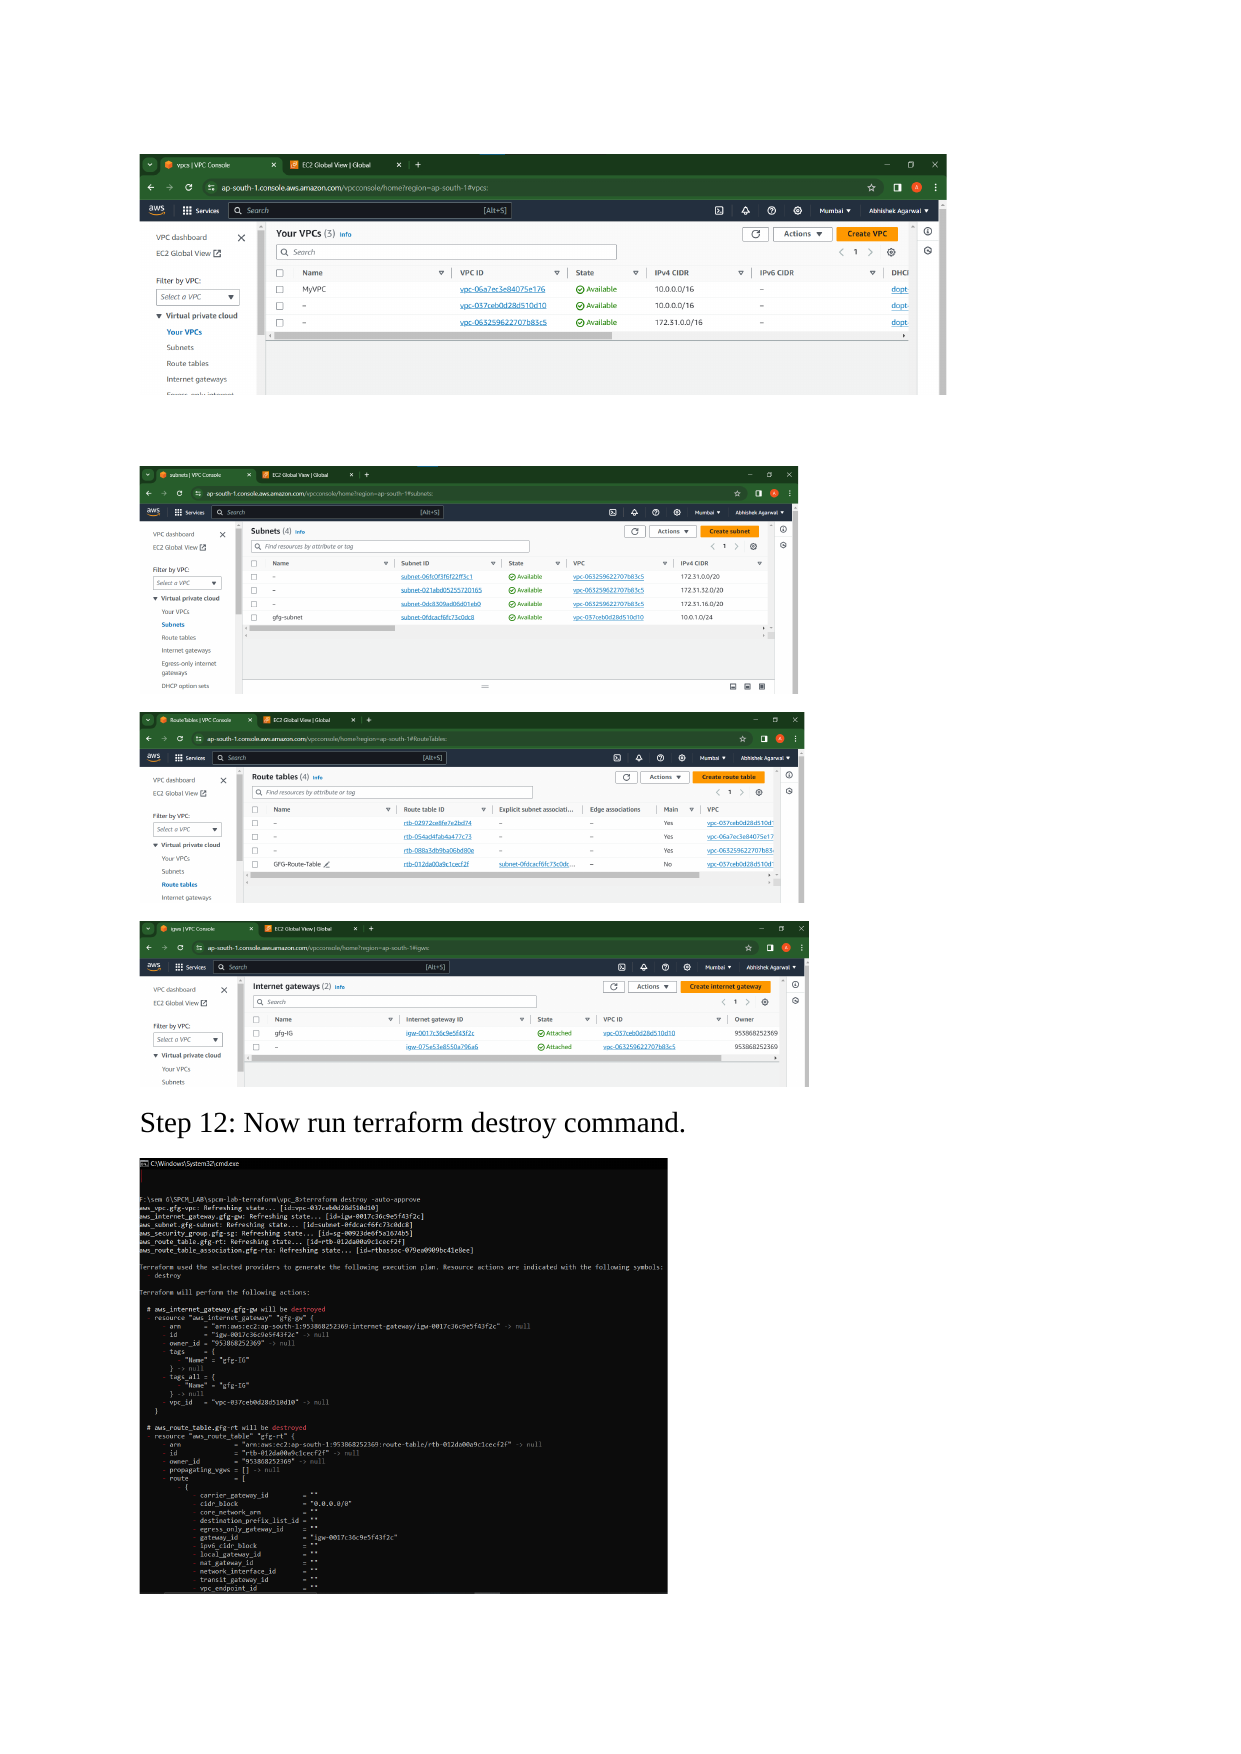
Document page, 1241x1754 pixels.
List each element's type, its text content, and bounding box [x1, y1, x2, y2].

picture [139, 154, 947, 395]
picture [139, 921, 809, 1087]
picture [139, 1158, 668, 1594]
text Step 12: Now run terraform destroy command. [139, 1105, 1111, 1139]
picture [139, 466, 799, 694]
picture [139, 712, 805, 903]
